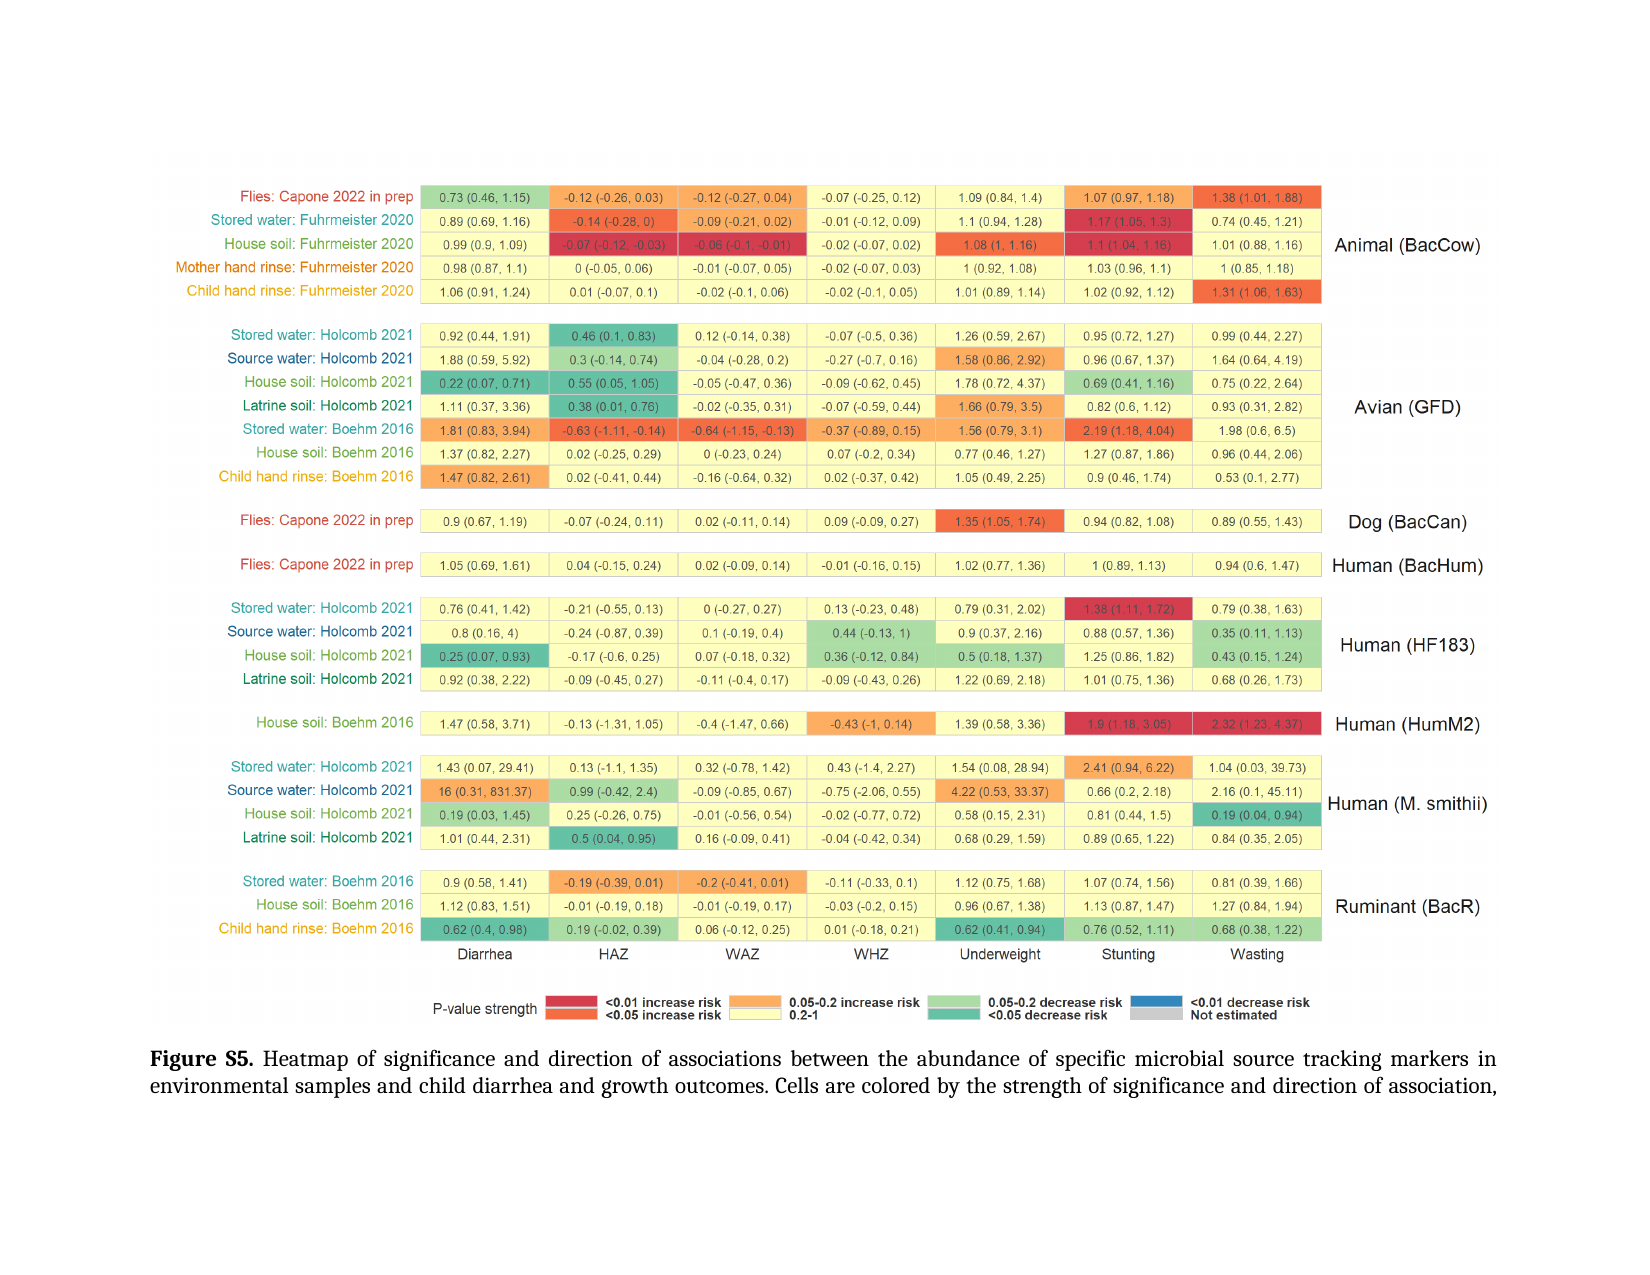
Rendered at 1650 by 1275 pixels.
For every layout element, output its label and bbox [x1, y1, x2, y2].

picture [150, 150, 1500, 1028]
text [150, 1045, 1500, 1099]
